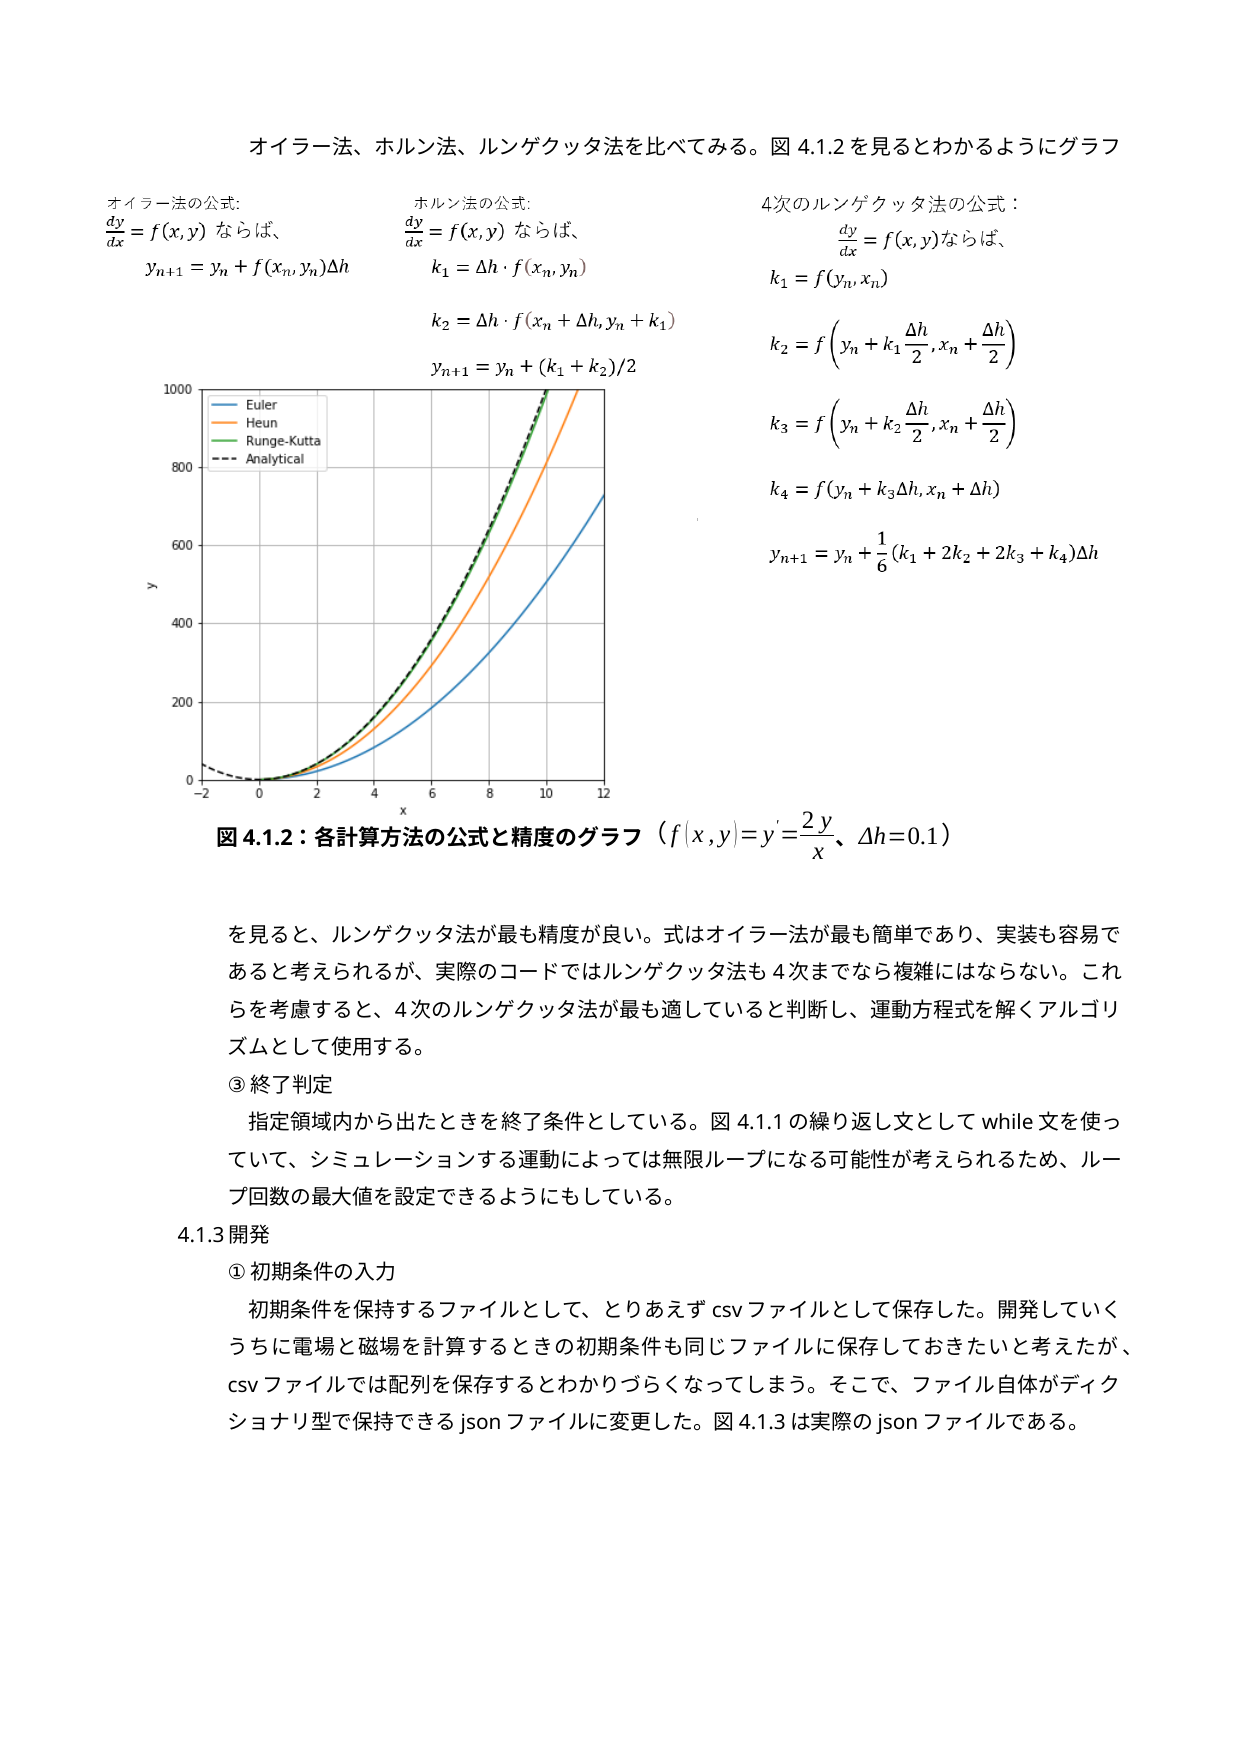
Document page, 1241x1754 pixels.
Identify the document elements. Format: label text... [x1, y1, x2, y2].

list ①初期条件の入力 [227, 1252, 1122, 1289]
picture [99, 189, 1104, 820]
list ③終了判定 [177, 1064, 1122, 1102]
list 初期条件を保持するファイルとして、とりあえずcsvファイルとして保存した。開発していくうちに電場と磁場を計算するときの初期条件も同じファイルに保存しておきたいと考えたが、csvファイルでは配列を保存するとわかりづらくなってしまう。そこで、ファイル自体がディクショナリ型で保持できるjsonファイルに変更した。図4.1.3は実際のjsonファイルである。 [227, 1289, 1122, 1439]
list 指定領域内から出たときを終了条件としている。図4.1.1の繰り返し文としてwhile文を使っていて、シミュレーションする運動によっては無限ループになる可能性が考えられるため、ループ回数の最大値を設定できるようにもしている。 [227, 1102, 1122, 1214]
list 4.1.3開発 [177, 1214, 1122, 1252]
